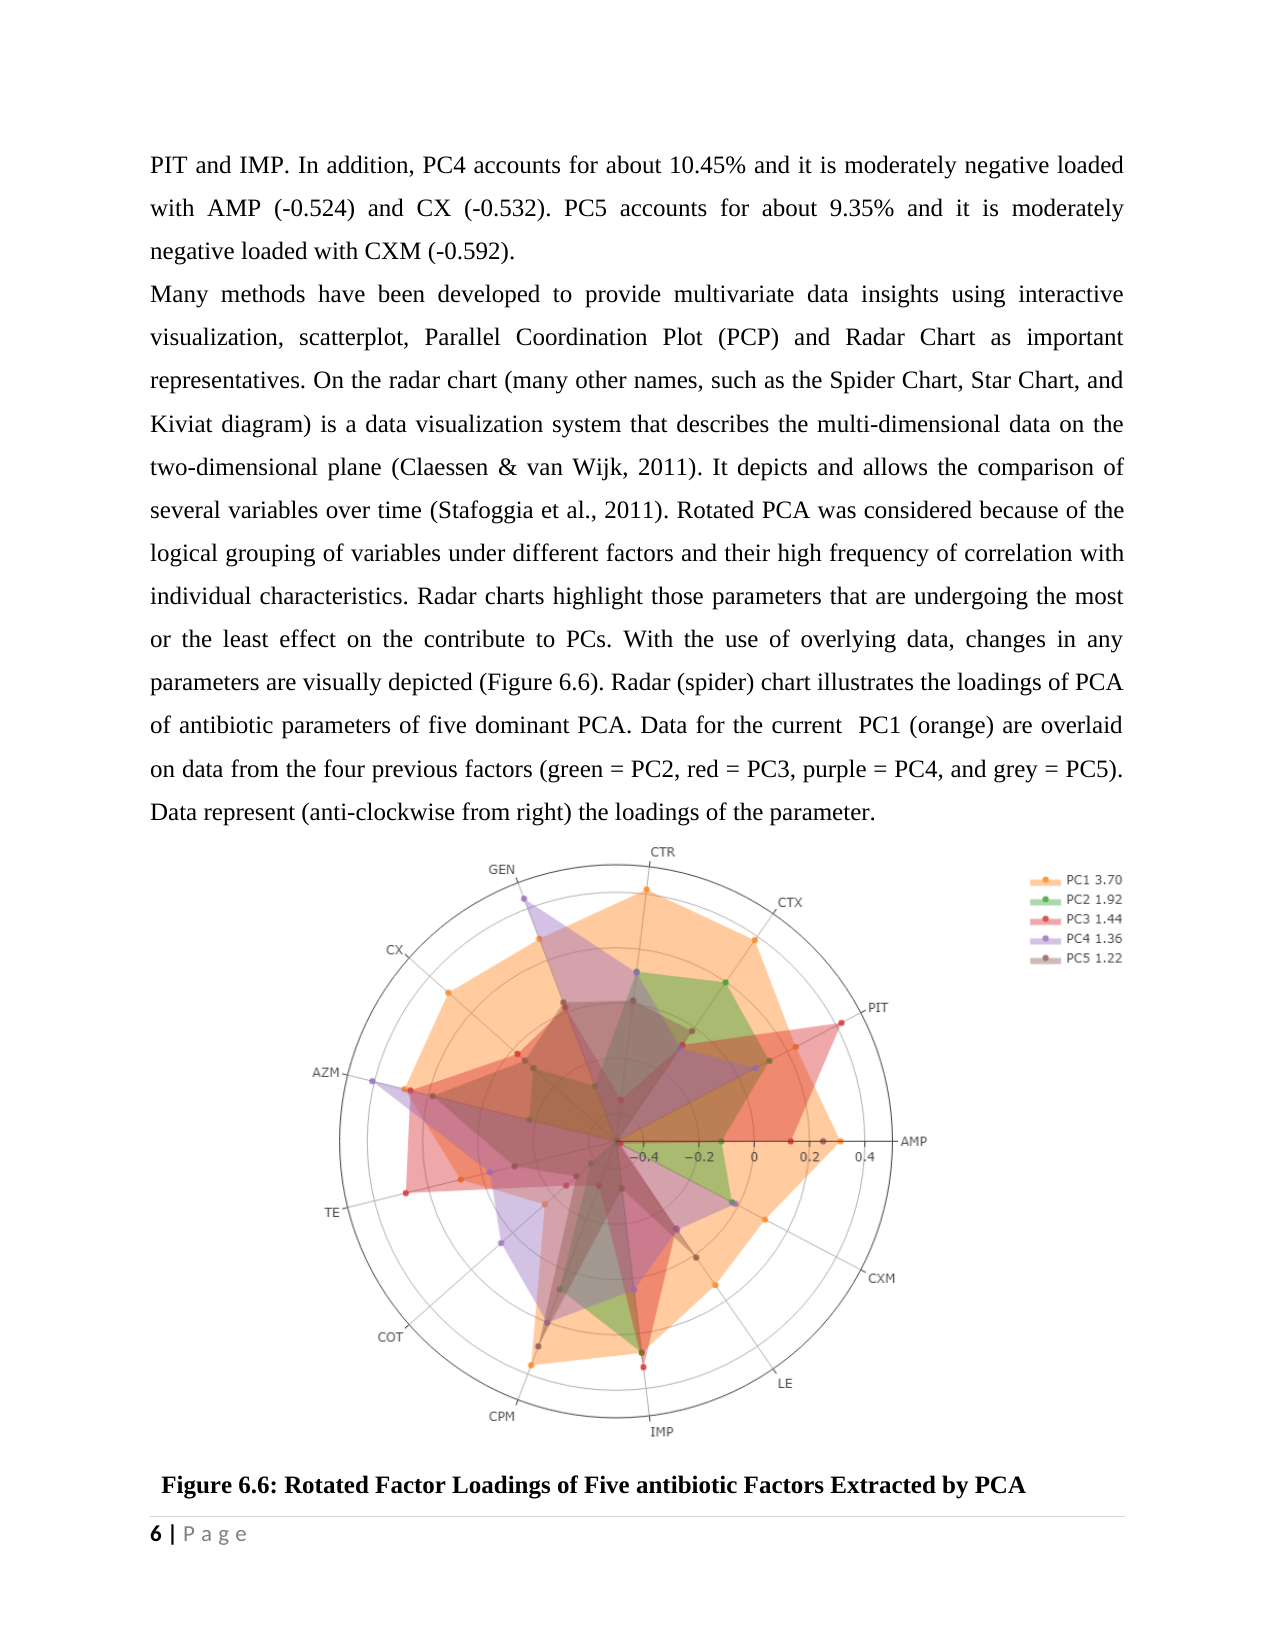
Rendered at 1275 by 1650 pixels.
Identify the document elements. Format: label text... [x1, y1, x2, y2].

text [150, 150, 1125, 265]
table_header [150, 840, 1125, 1470]
picture [161, 840, 1125, 1457]
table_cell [150, 1470, 1125, 1499]
text Many methods have been developed to provide multivariate data insights using interactive visualization, scatterplot, Parallel Coordination Plot (PCP) and Radar Chart as important representatives. On the radar chart (many other names, such as the Spider Chart, Star Chart, and Kiviat diagram) is a data visualization system that describes the multi-dimensional data on the two-dimensional plane (Claessen & van Wijk, 2011). It depicts and allows the comparison of several variables over time (Stafoggia et al., 2011). Rotated PCA was considered because of the logical grouping of variables under different factors and their high frequency of correlation with individual characteristics. Radar charts highlight those parameters that are undergoing the most or the least effect on the contribute to PCs. With the use of overlying data, changes in any parameters are visually depicted (Figure 6.6). Radar (spider) chart illustrates the loadings of PCA of antibiotic parameters of five dominant PCA. Data for the current PC1 (orange) are overlaid on data from the four previous factors (green = PC2, red = PC3, purple = PC4, and grey = PC5). Data represent (anti-clockwise from right) the loadings of the parameter. [150, 279, 1125, 826]
